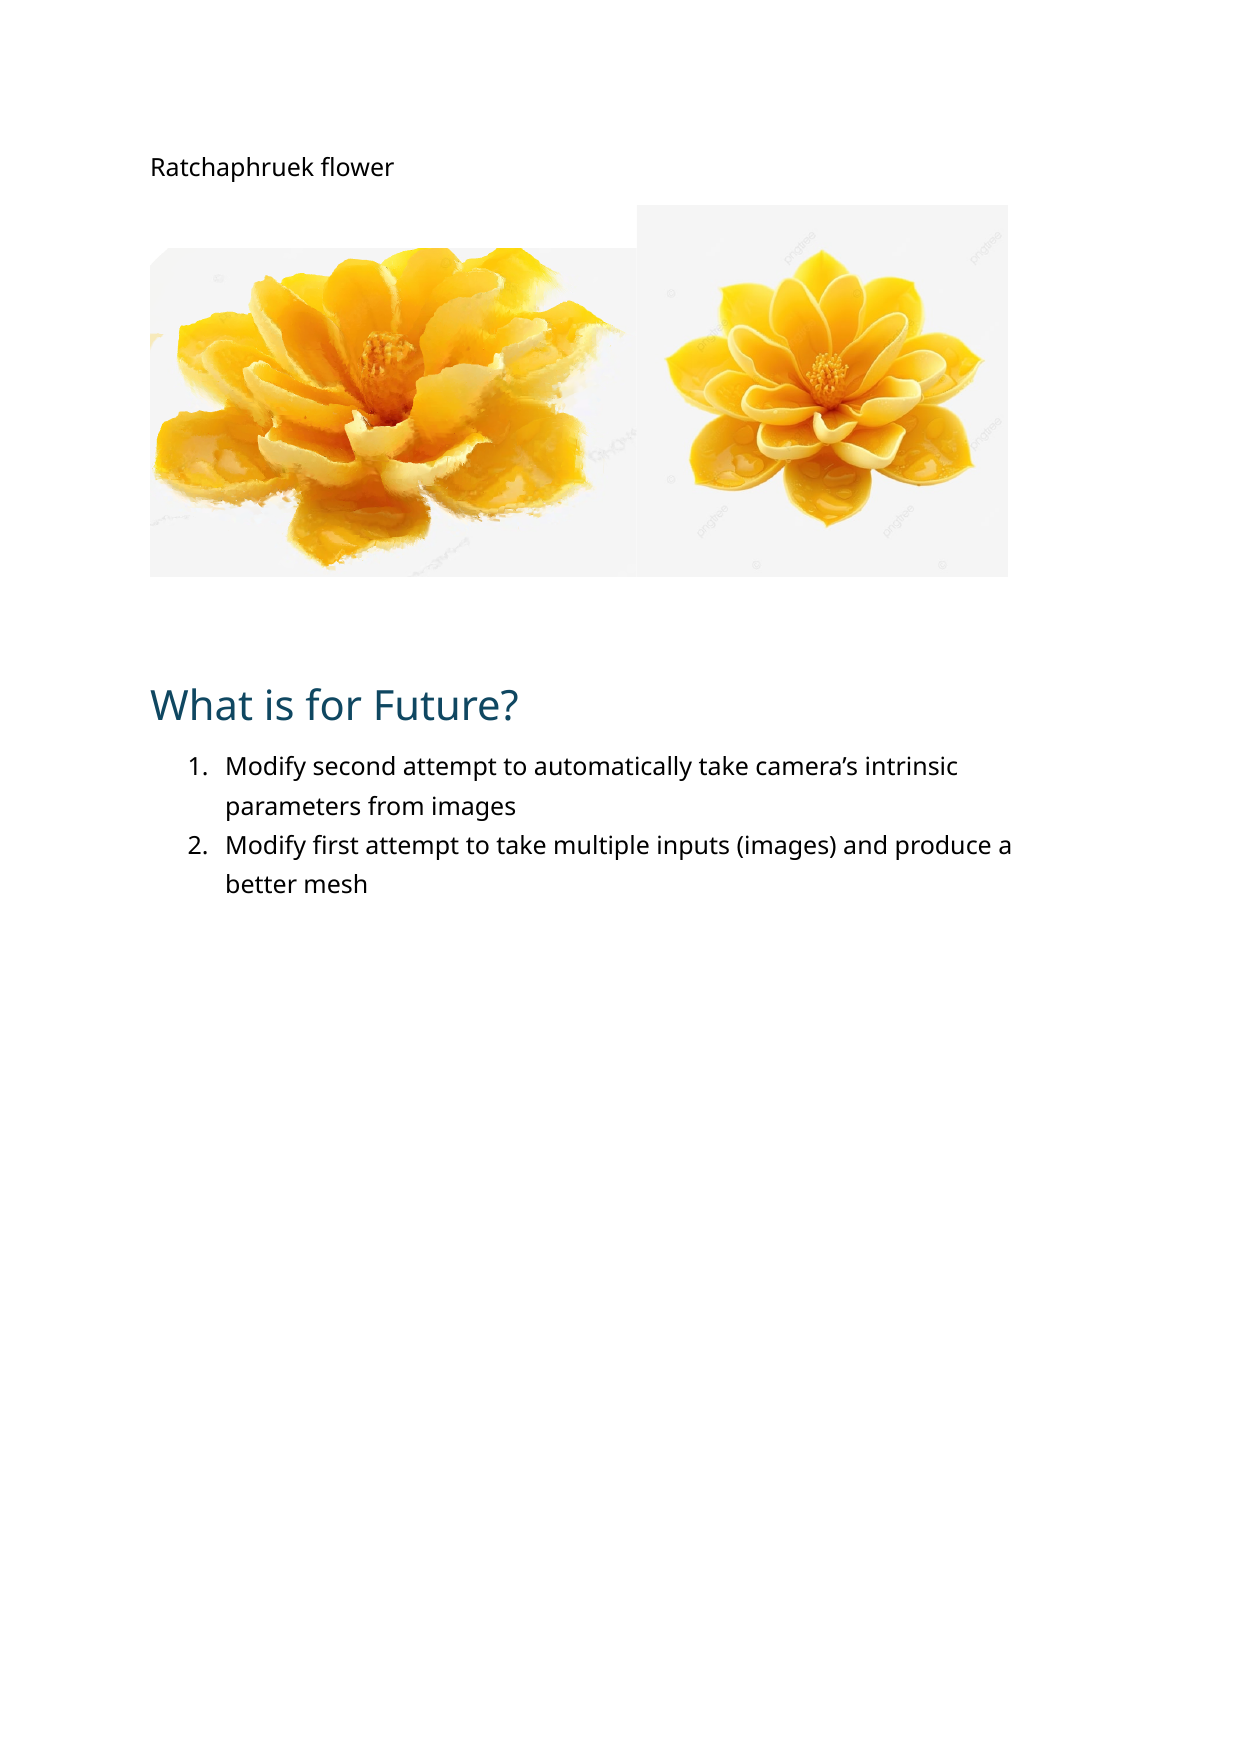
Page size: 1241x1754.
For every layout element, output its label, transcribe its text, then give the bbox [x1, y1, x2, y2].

subtitle What is for Future? [150, 675, 1090, 732]
list Modify second attempt to automatically take camera’s intrinsic parameters from images [187, 749, 1090, 822]
list Modify first attempt to take multiple inputs (images) and produce a better mesh [187, 827, 1090, 901]
picture [150, 205, 1008, 577]
text Ratchaphruek flower [150, 150, 1090, 184]
